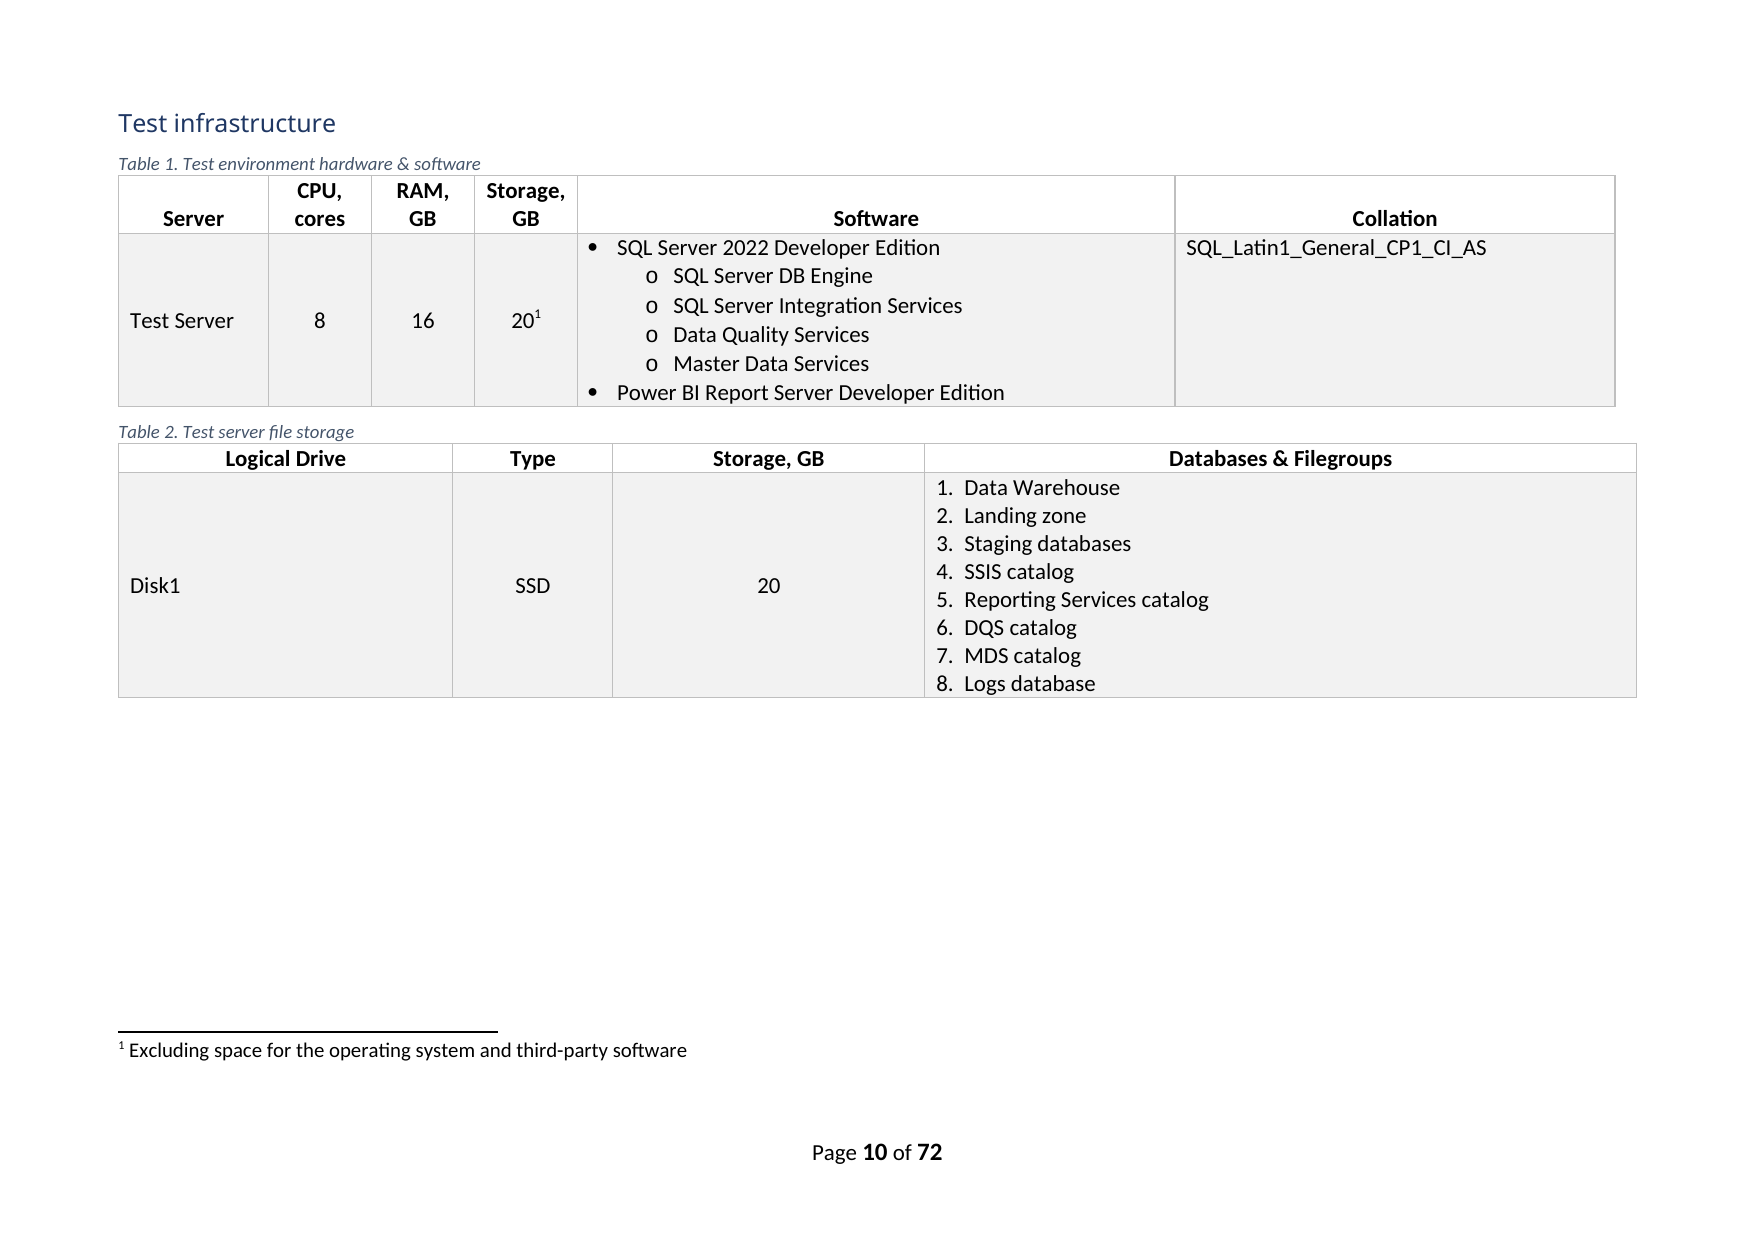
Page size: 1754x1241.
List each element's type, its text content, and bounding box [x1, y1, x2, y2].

table_header CPU, cores [269, 176, 371, 232]
table_cell 16 [372, 234, 474, 406]
table_header Server [119, 176, 268, 232]
table_cell SQL_Latin1_General_CP1_CI_AS [1176, 234, 1614, 406]
table_header Collation [1176, 176, 1614, 232]
table_cell Data Warehouse Landing zone Staging databases SSIS catalog Reporting Services catalog DQS catalog MDS catalog Logs database [925, 473, 1636, 697]
table_header Type [453, 444, 612, 472]
table_cell 20 [613, 473, 924, 697]
text Table 1. Test environment hardware & software [118, 152, 1636, 175]
table_header Software [578, 176, 1174, 232]
table_cell 8 [269, 234, 371, 406]
table_header Storage, GB [613, 444, 924, 472]
table_cell 20 [475, 234, 577, 406]
subtitle Test infrastructure [118, 106, 1636, 140]
text Table 2. Test server file storage [118, 420, 1636, 443]
table_header RAM, GB [372, 176, 474, 232]
table_header Databases & Filegroups [925, 444, 1636, 472]
table_cell SQL Server 2022 Developer Edition SQL Server DB Engine SQL Server Integration Services Data Quality Services Master Data Services Power BI Report Server Developer Edition [578, 234, 1174, 406]
table_header Storage, GB [475, 176, 577, 232]
table_cell Test Server [119, 234, 268, 406]
table_cell SSD [453, 473, 612, 697]
table_cell Disk1 [119, 473, 452, 697]
table_header Logical Drive [119, 444, 452, 472]
